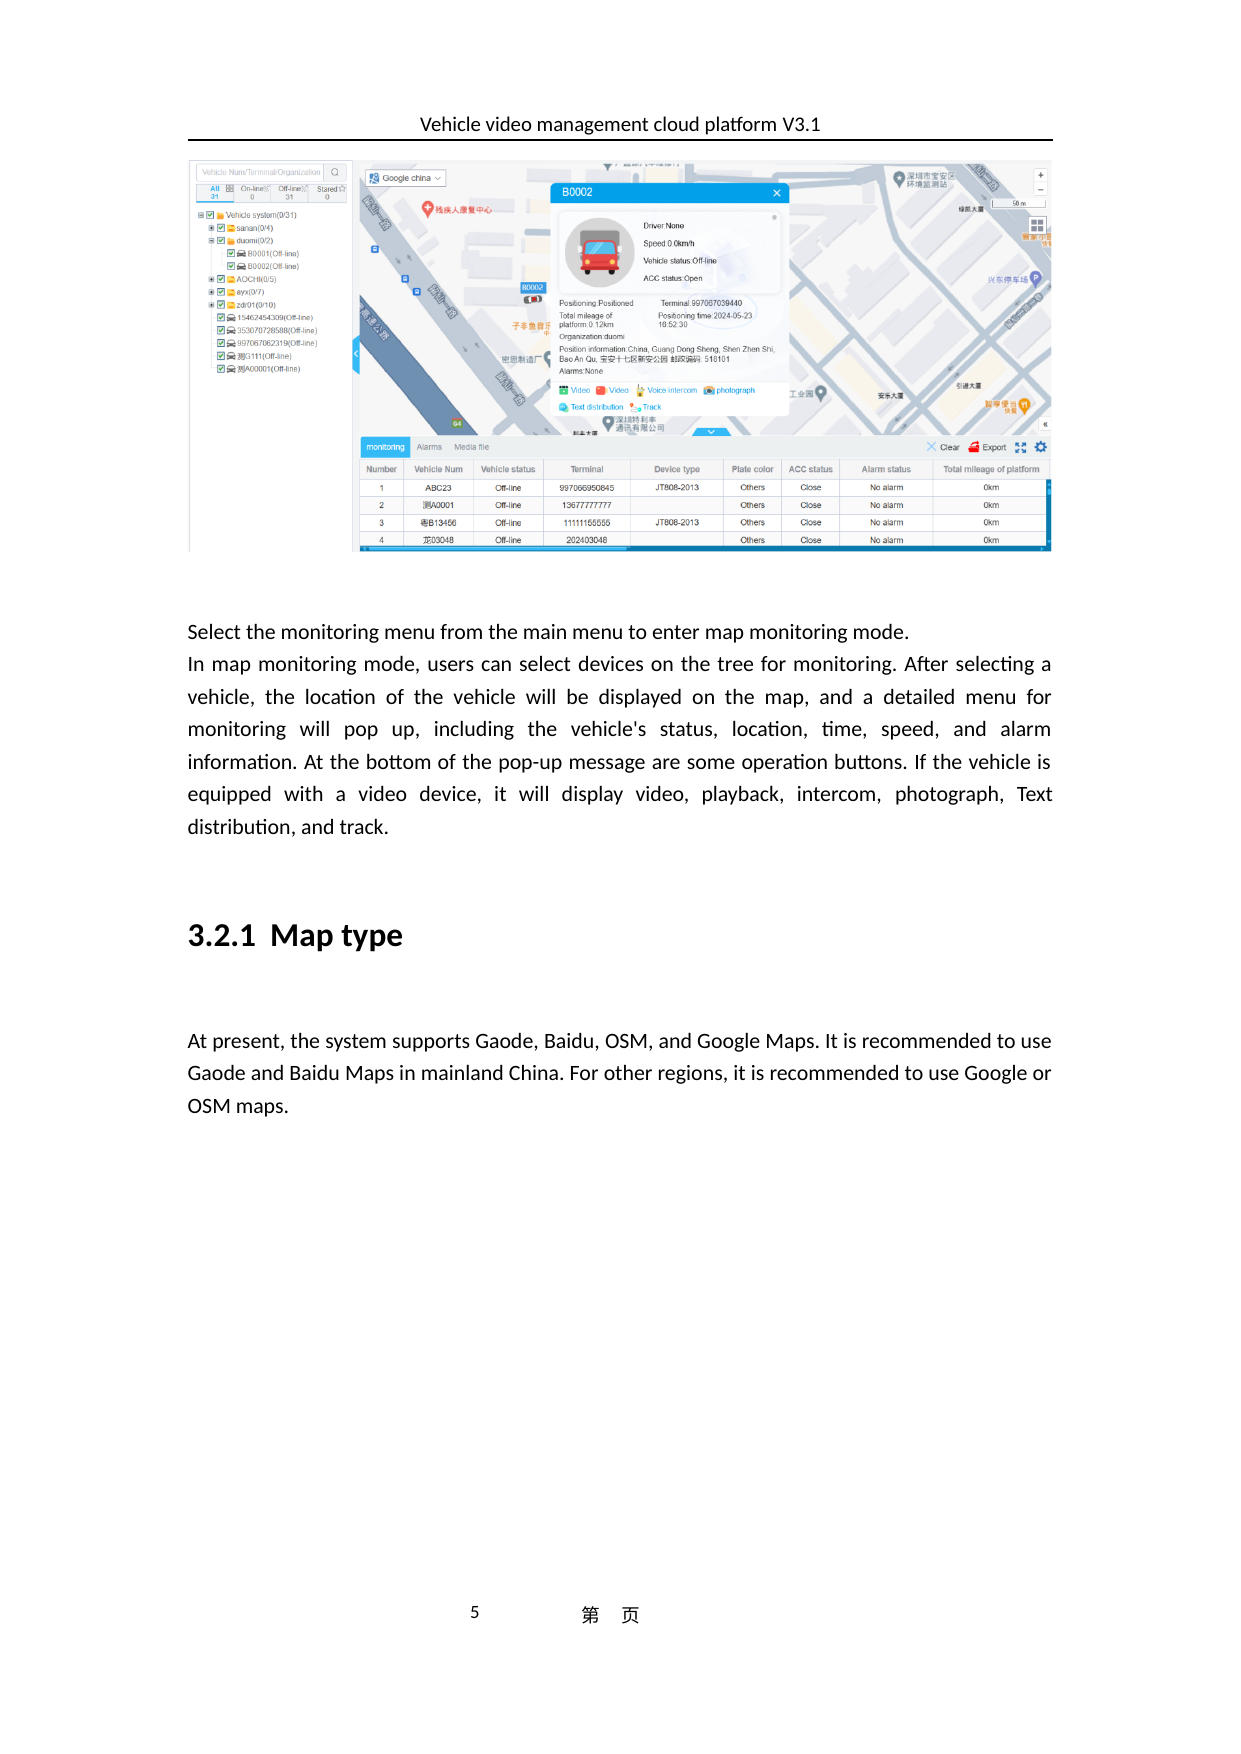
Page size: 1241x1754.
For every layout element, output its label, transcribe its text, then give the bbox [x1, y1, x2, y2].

text Select the monitoring menu from the main menu to enter map monitoring mode. [187, 615, 1053, 648]
text At present, the system supports Gaode, Baidu, OSM, and Google Maps. It is recommended to use Gaode and Baidu Maps in mainland China. For other regions, it is recommended to use Google or OSM maps. [187, 1024, 1053, 1122]
text In map monitoring mode, users can select devices on the tree for monitoring. After selecting a vehicle, the location of the vehicle will be displayed on the map, and a detailed menu for monitoring will pop up, including the vehicle's status, location, time, speed, and alarm information. At the bottom of the pop-up message are some operation buttons. If the vehicle is equipped with a video device, it will display video, playback, intercom, photograph, Text distribution, and track. [187, 648, 1053, 843]
picture [187, 160, 1052, 552]
subtitle Map type [187, 902, 1053, 967]
